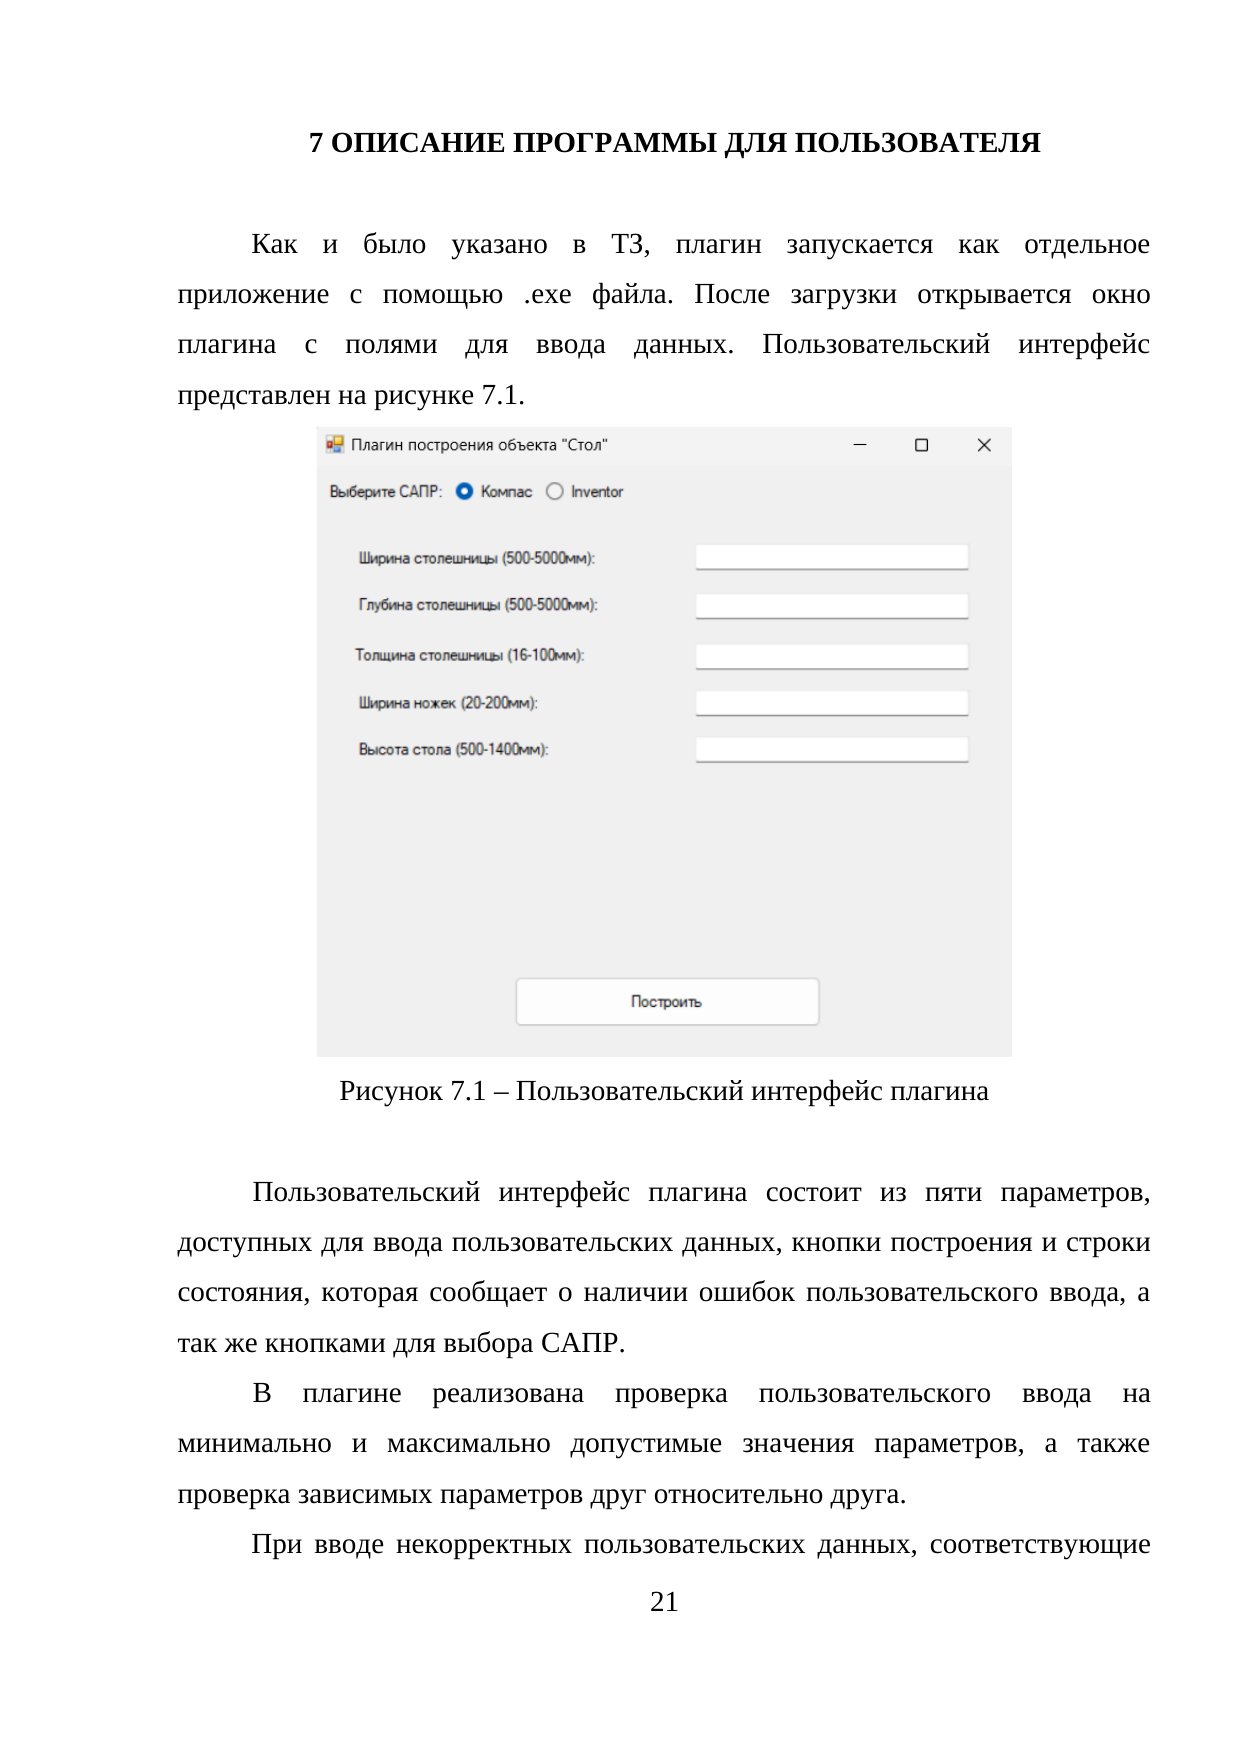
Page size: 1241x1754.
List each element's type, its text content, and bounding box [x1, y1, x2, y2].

subtitle 7 ОПИСАНИЕ ПРОГРАММЫ ДЛЯ ПОЛЬЗОВАТЕЛЯ [198, 125, 1152, 159]
text В плагине реализована проверка пользовательского ввода на минимально и максимально допустимые значения параметров, а также проверка зависимых параметров друг относительно друга. [177, 1375, 1152, 1509]
subtitle Рисунок 7.1 – Пользовательский интерфейс плагина [177, 1073, 1152, 1107]
picture [316, 427, 1012, 1057]
text Пользовательский интерфейс плагина состоит из пяти параметров, доступных для ввода пользовательских данных, кнопки построения и строки состояния, которая сообщает о наличии ошибок пользовательского ввода, а так же кнопками для выбора САПР. [177, 1174, 1152, 1358]
text Как и было указано в ТЗ, плагин запускается как отдельное приложение с помощью .exe файла. После загрузки открывается окно плагина с полями для ввода данных. Пользовательский интерфейс представлен на рисунке 7.1. [177, 226, 1152, 410]
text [177, 1526, 1152, 1560]
